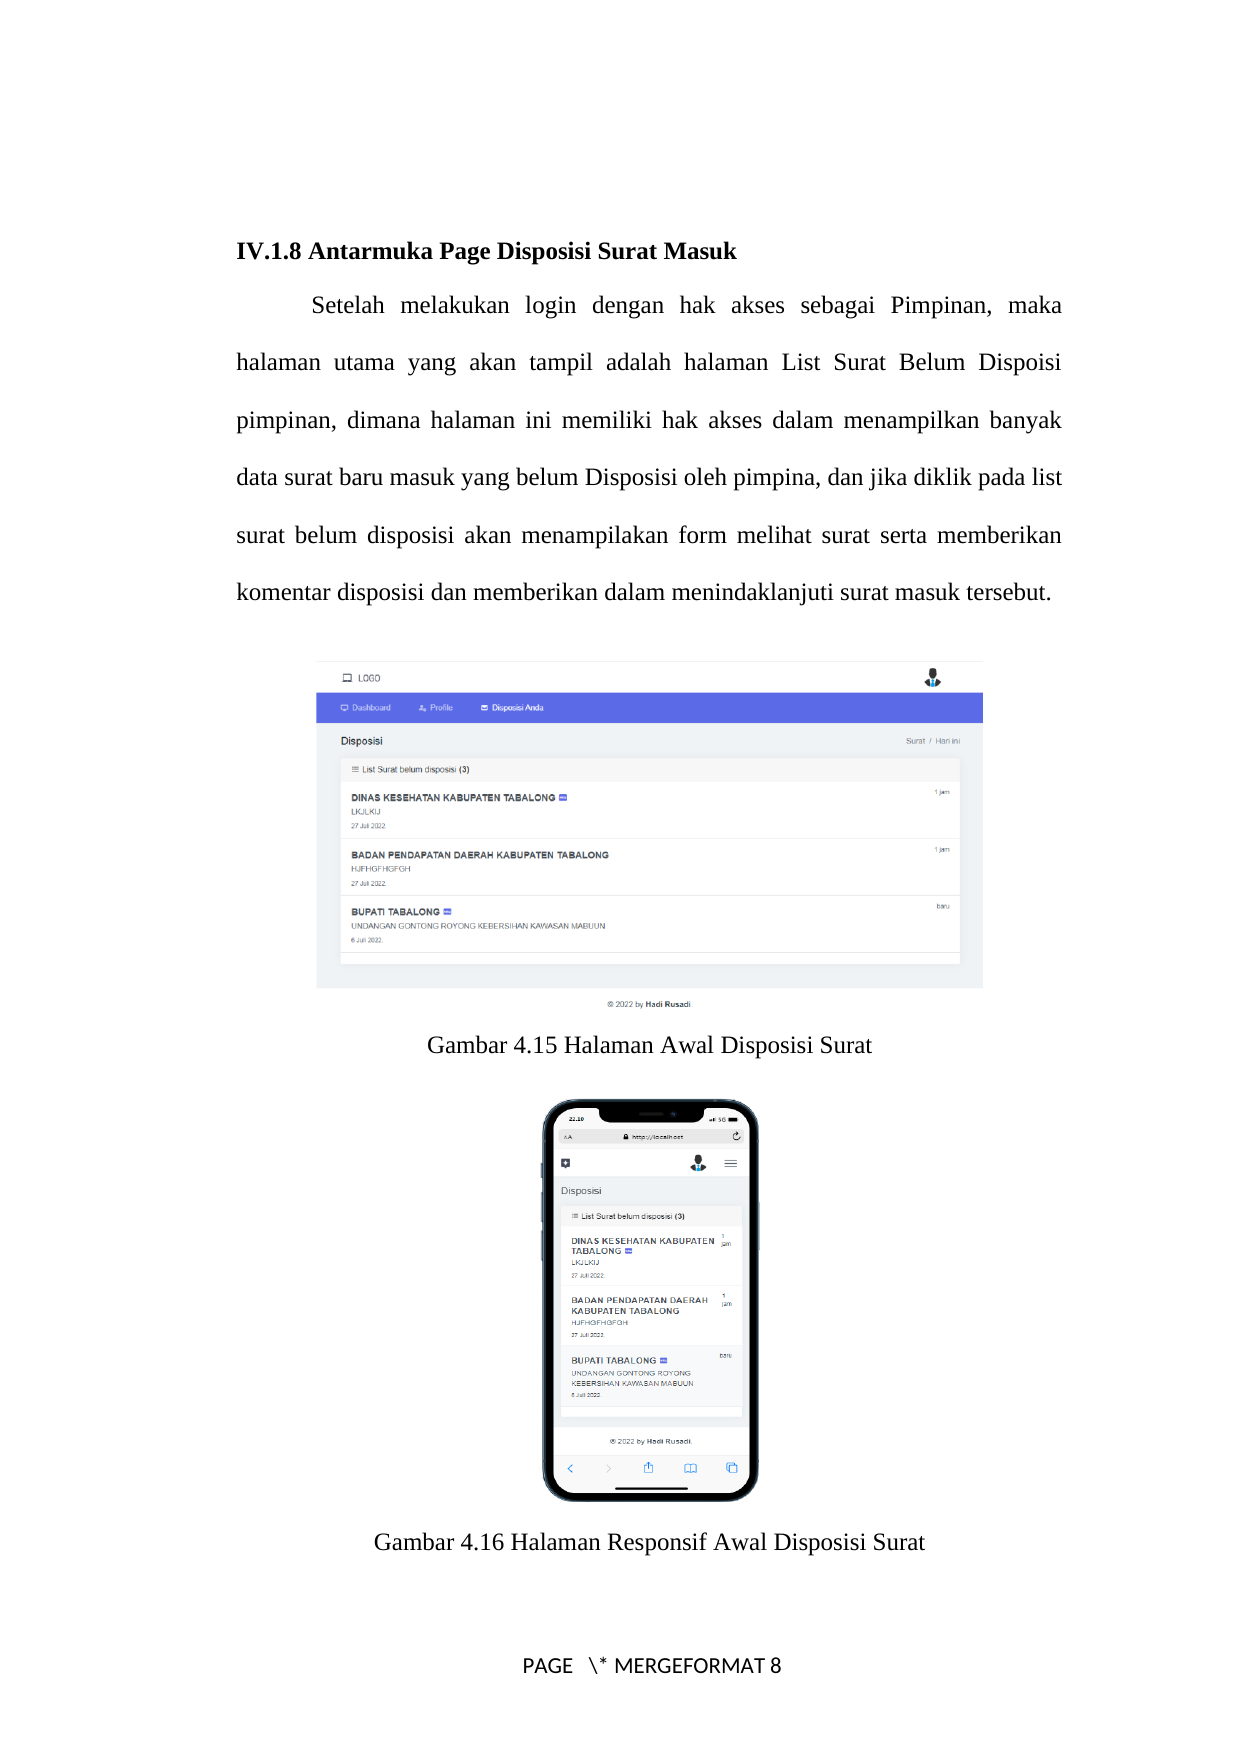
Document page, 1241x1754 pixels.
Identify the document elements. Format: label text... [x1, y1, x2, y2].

text Gambar 4.15 Halaman Awal Disposisi Surat [236, 1030, 1063, 1059]
text Gambar 4.16 Halaman Responsif Awal Disposisi Surat [236, 1527, 1063, 1555]
text Setelah melakukan login dengan hak akses sebagai Pimpinan, maka halaman utama yang akan tampil adalah halaman List Surat Belum Dispoisi pimpinan, dimana halaman ini memiliki hak akses dalam menampilkan banyak data surat baru masuk yang belum Disposisi oleh pimpina, dan jika diklik pada list surat belum disposisi akan menampilakan form melihat surat serta memberikan komentar disposisi dan memberikan dalam menindaklanjuti surat masuk tersebut. [236, 290, 1063, 606]
picture [540, 1098, 760, 1502]
subtitle Antarmuka Page Disposisi Surat Masuk [236, 236, 1063, 265]
picture [316, 660, 983, 1018]
